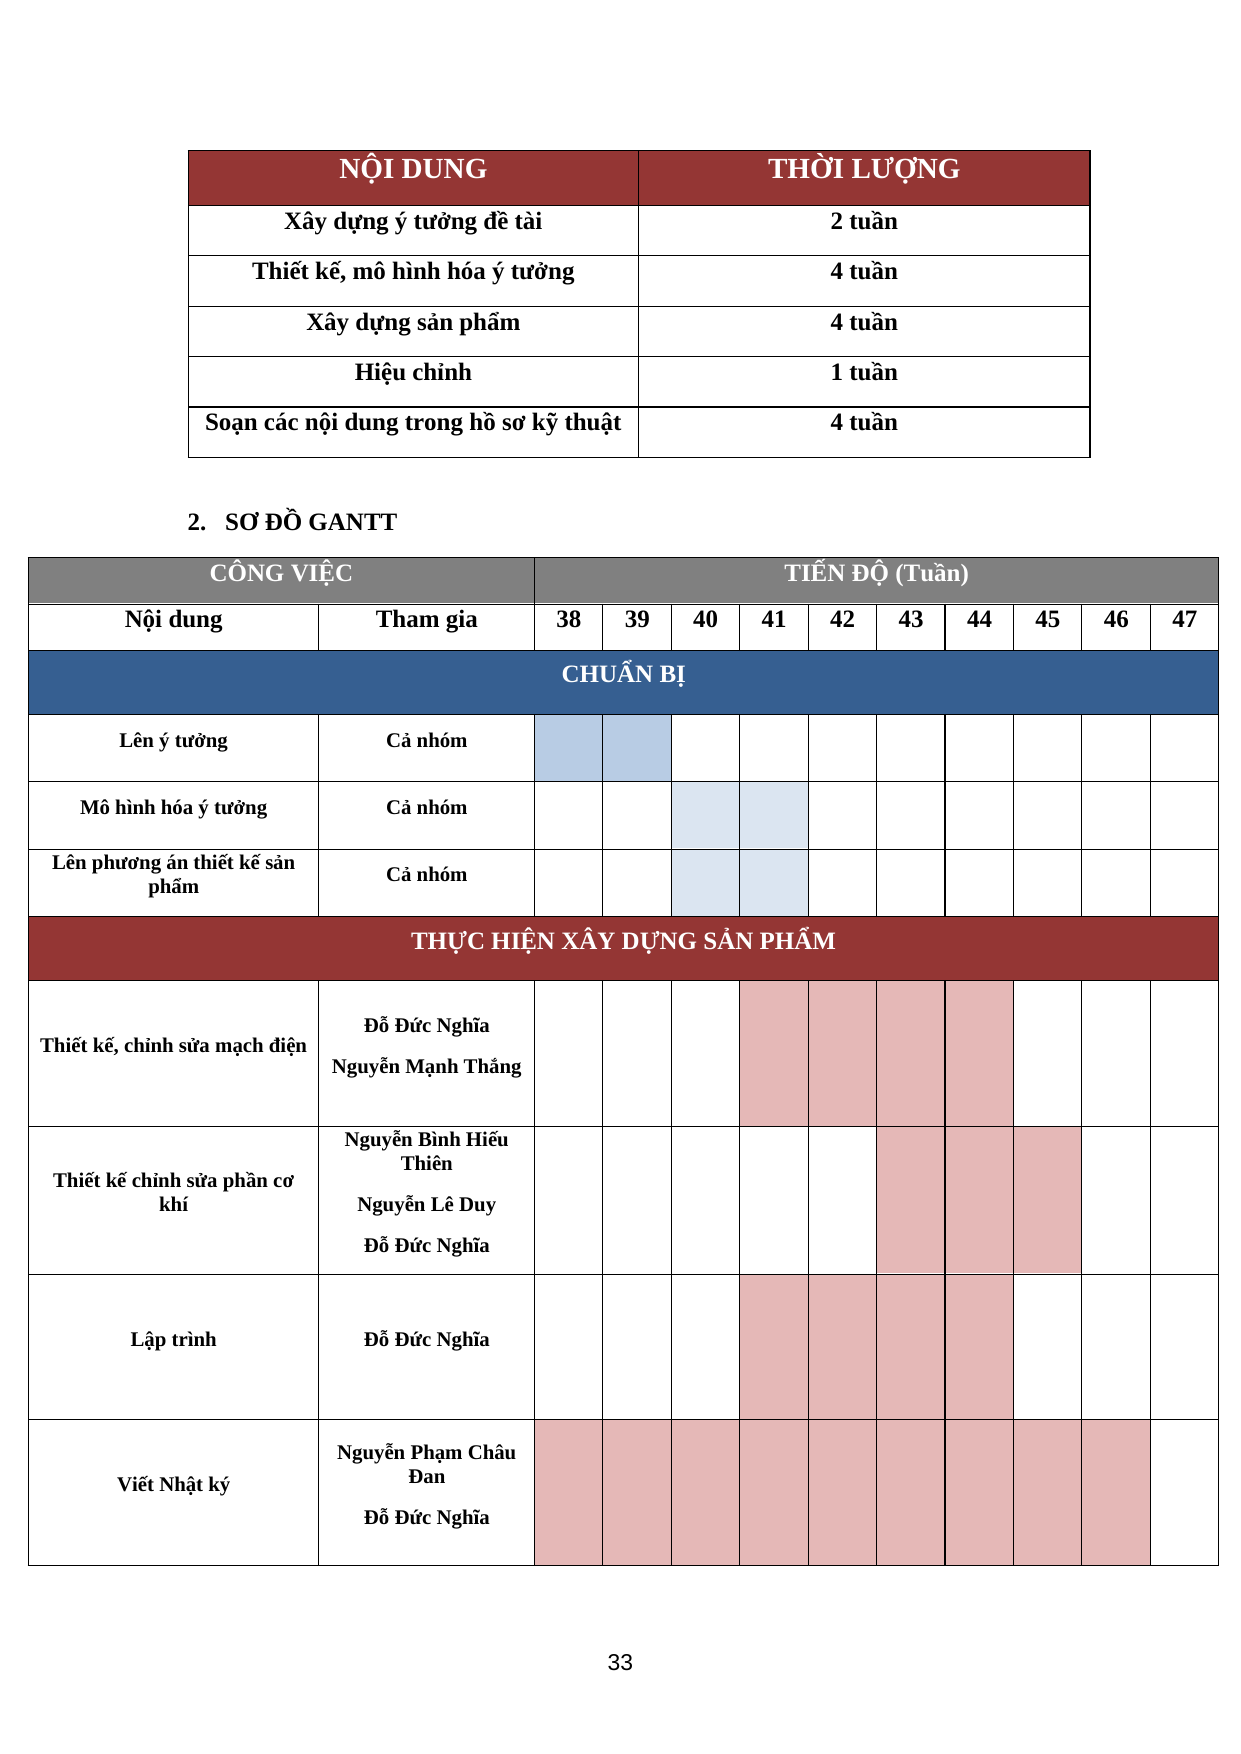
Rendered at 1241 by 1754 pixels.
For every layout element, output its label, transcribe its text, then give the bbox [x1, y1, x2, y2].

table_cell [1014, 1275, 1081, 1419]
table_cell [946, 981, 1013, 1126]
table_cell [877, 1127, 944, 1273]
table_cell [946, 782, 1013, 848]
table_cell [877, 782, 944, 848]
table_cell 2 tuần [639, 206, 1089, 255]
table_cell Viết Nhật ký [29, 1420, 318, 1565]
table_cell [672, 715, 739, 781]
table_cell [1014, 782, 1081, 848]
table_cell Cả nhóm [319, 782, 534, 848]
table_cell 41 [740, 605, 808, 650]
table_header CÔNG VIỆC [29, 558, 534, 603]
table_cell [603, 715, 671, 781]
table_cell [809, 981, 876, 1126]
table_cell [672, 1127, 739, 1273]
table_cell [946, 1420, 1013, 1565]
table_cell [1014, 850, 1081, 916]
table_cell THỰC HIỆN XÂY DỰNG SẢN PHẨM [29, 917, 1218, 980]
table_cell Thiết kế, chỉnh sửa mạch điện [29, 981, 318, 1126]
table_cell [946, 715, 1013, 781]
table_cell 42 [809, 605, 876, 650]
table_cell [535, 1127, 602, 1273]
table_cell [740, 981, 808, 1126]
table_cell [740, 1275, 808, 1419]
table_cell [603, 981, 671, 1126]
table_cell [1082, 850, 1150, 916]
table_cell [1082, 1420, 1150, 1565]
table_cell Hiệu chỉnh [189, 357, 638, 406]
table_cell [672, 1275, 739, 1419]
table_cell [740, 1127, 808, 1273]
table_cell [809, 1275, 876, 1419]
table_cell [877, 981, 944, 1126]
table_cell Lập trình [29, 1275, 318, 1419]
table_cell [740, 1420, 808, 1565]
table_cell [1082, 1127, 1150, 1273]
table_cell 43 [877, 605, 944, 650]
table_cell [535, 850, 602, 916]
table_cell Nội dung [29, 605, 318, 650]
table_cell [535, 782, 602, 848]
table_cell [672, 782, 739, 848]
table_cell Mô hình hóa ý tưởng [29, 782, 318, 848]
table_cell [740, 715, 808, 781]
table_cell [672, 1420, 739, 1565]
table_header THỜI LƯỢNG [639, 151, 1089, 205]
table_cell [740, 850, 808, 916]
table_cell 40 [672, 605, 739, 650]
table_cell [535, 981, 602, 1126]
table_cell 4 tuần [639, 307, 1089, 356]
table_cell Tham gia [319, 605, 534, 650]
table_cell 1 tuần [639, 357, 1089, 406]
table_cell [1082, 981, 1150, 1126]
table_cell [809, 715, 876, 781]
table_cell Xây dựng sản phẩm [189, 307, 638, 356]
table_cell [603, 850, 671, 916]
table_cell [535, 1420, 602, 1565]
table_cell Cả nhóm [319, 850, 534, 916]
table_cell [535, 715, 602, 781]
table_cell [946, 1275, 1013, 1419]
table_cell [672, 850, 739, 916]
table_cell [1151, 1420, 1218, 1565]
table_cell [809, 1420, 876, 1565]
table_cell [1151, 715, 1218, 781]
table_cell 47 [1151, 605, 1218, 650]
table_cell [1151, 782, 1218, 848]
table_cell [877, 715, 944, 781]
table_cell [1082, 782, 1150, 848]
table_cell [877, 1420, 944, 1565]
table_cell [740, 782, 808, 848]
table_cell [877, 1275, 944, 1419]
table_cell [1014, 1127, 1081, 1273]
table_cell [603, 1420, 671, 1565]
table_cell 39 [603, 605, 671, 650]
table_cell [809, 1127, 876, 1273]
table_cell CHUẨN BỊ [29, 651, 1218, 714]
table_cell Nguyễn Bình Hiếu Thiên Nguyễn Lê Duy Đỗ Đức Nghĩa [319, 1127, 534, 1273]
table_cell Thiết kế, mô hình hóa ý tưởng [189, 256, 638, 306]
table_cell 46 [1082, 605, 1150, 650]
table_cell Soạn các nội dung trong hồ sơ kỹ thuật [189, 408, 638, 457]
table_cell 45 [1014, 605, 1081, 650]
table_cell [1082, 1275, 1150, 1419]
table_header TIẾN ĐỘ (Tuần) [535, 558, 1218, 603]
table_cell Thiết kế chỉnh sửa phần cơ khí [29, 1127, 318, 1273]
table_cell [1014, 1420, 1081, 1565]
table_cell Lên phương án thiết kế sản phẩm [29, 850, 318, 916]
table_cell [877, 850, 944, 916]
table_cell [1014, 715, 1081, 781]
table_cell [1151, 850, 1218, 916]
table_cell 4 tuần [639, 408, 1089, 457]
table_cell [1151, 981, 1218, 1126]
table_header NỘI DUNG [189, 151, 638, 205]
table_cell [809, 782, 876, 848]
table_cell 44 [946, 605, 1013, 650]
table_cell 4 tuần [639, 256, 1089, 306]
table_cell [603, 782, 671, 848]
table_cell [1014, 981, 1081, 1126]
table_cell [946, 850, 1013, 916]
table_cell [672, 981, 739, 1126]
table_cell [1151, 1127, 1218, 1273]
table_cell [603, 1275, 671, 1419]
table_cell Lên ý tưởng [29, 715, 318, 781]
table_cell 38 [535, 605, 602, 650]
table_cell Nguyễn Phạm Châu Đan Đỗ Đức Nghĩa [319, 1420, 534, 1565]
table_cell Đỗ Đức Nghĩa [319, 1275, 534, 1419]
table_cell [1082, 715, 1150, 781]
table_cell Xây dựng ý tưởng đề tài [189, 206, 638, 255]
table_cell [1151, 1275, 1218, 1419]
list SƠ ĐỒ GANTT [187, 507, 1090, 536]
table_cell [809, 850, 876, 916]
table_cell [946, 1127, 1013, 1273]
table_cell Cả nhóm [319, 715, 534, 781]
table_cell Đỗ Đức Nghĩa Nguyễn Mạnh Thắng [319, 981, 534, 1126]
table_cell [535, 1275, 602, 1419]
table_cell [603, 1127, 671, 1273]
